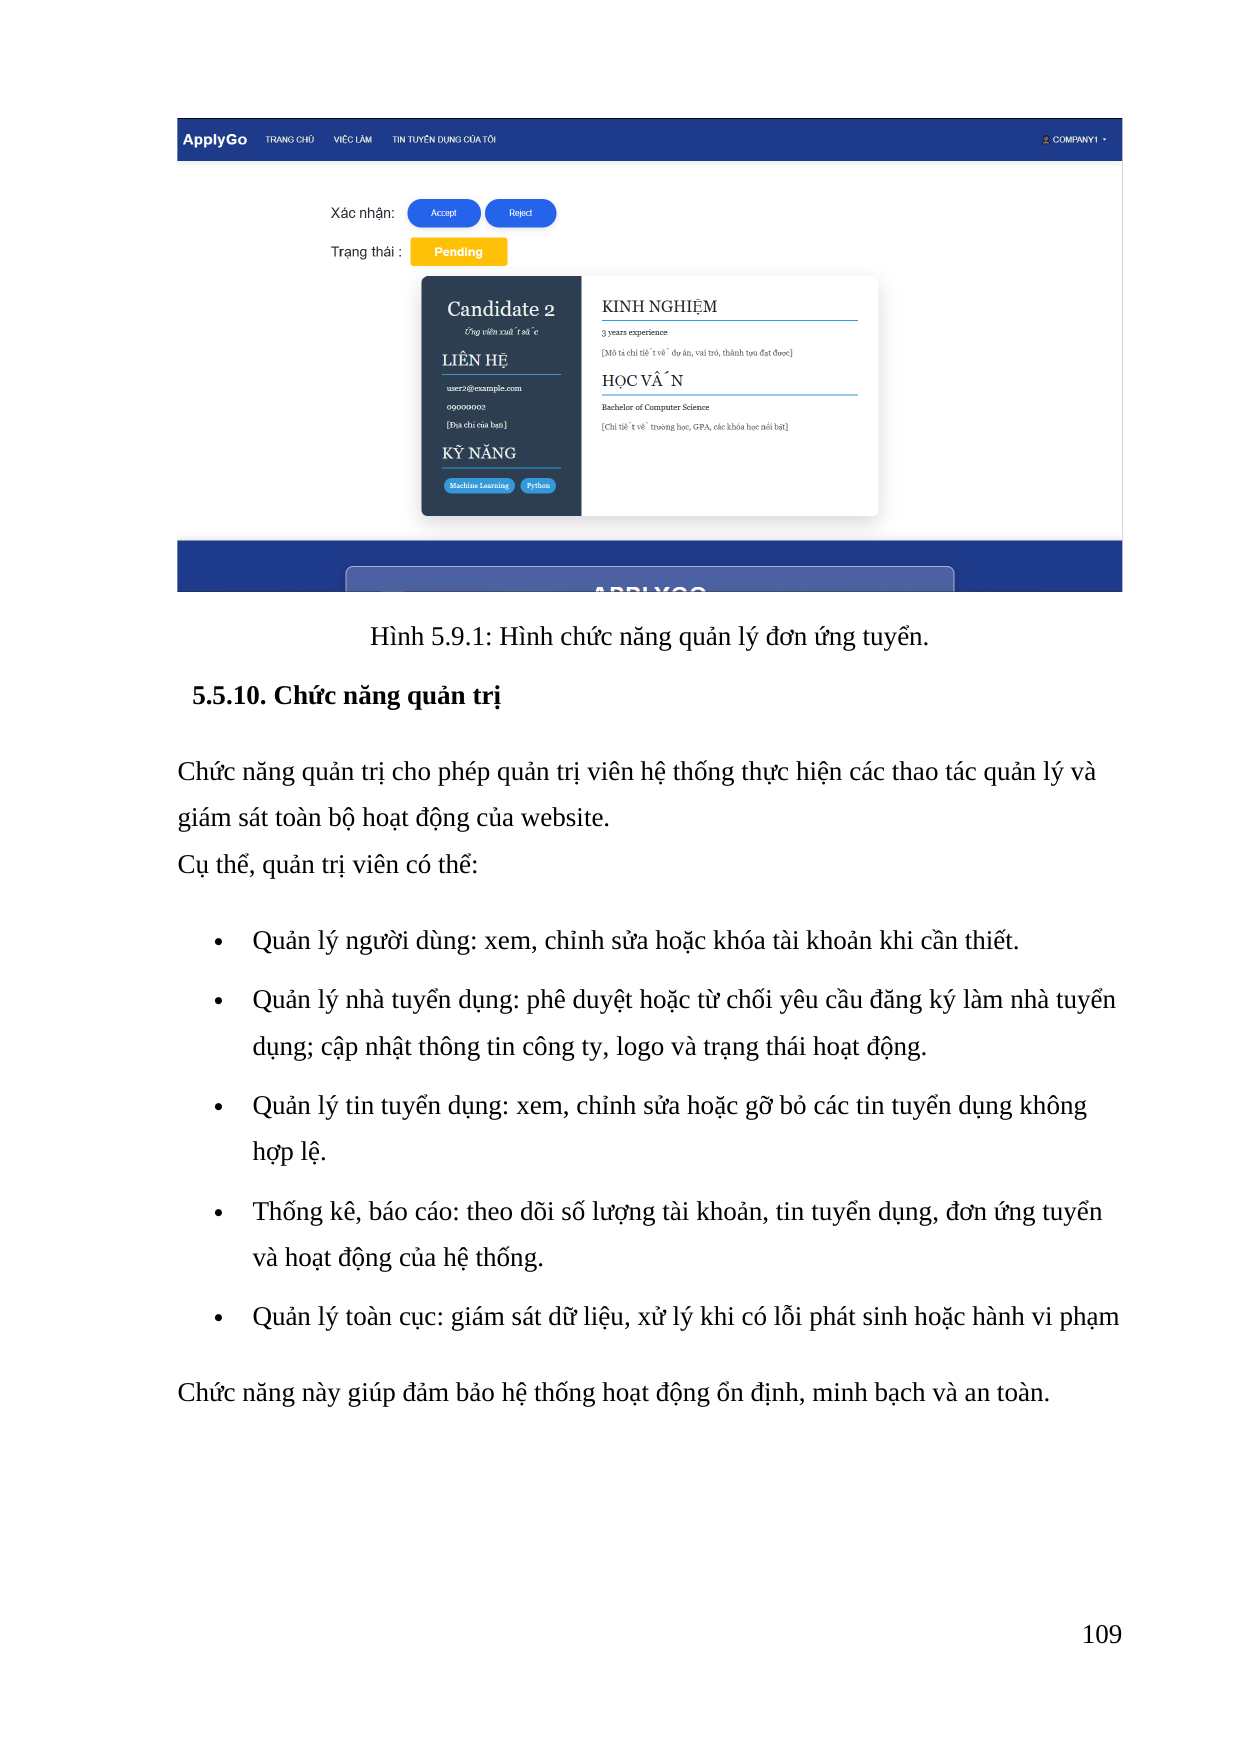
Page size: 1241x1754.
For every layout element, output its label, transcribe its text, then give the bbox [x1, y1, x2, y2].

picture [177, 118, 1123, 592]
list Quản lý tin tuyển dụng: xem, chỉnh sửa hoặc gỡ bỏ các tin tuyển dụng không hợp lệ. [215, 1089, 1122, 1167]
text Chức năng quản trị cho phép quản trị viên hệ thống thực hiện các thao tác quản lý và giám sát toàn bộ hoạt động của website. Cụ thể, quản trị viên có thể: [177, 754, 1122, 879]
text Hình 5.9.1: Hình chức năng quản lý đơn ứng tuyển. [177, 619, 1122, 651]
list Quản lý nhà tuyển dụng: phê duyệt hoặc từ chối yêu cầu đăng ký làm nhà tuyển dụng; cập nhật thông tin công ty, logo và trạng thái hoạt động. [215, 983, 1122, 1061]
list Quản lý người dùng: xem, chỉnh sửa hoặc khóa tài khoản khi cần thiết. [215, 924, 1122, 955]
list Thống kê, báo cáo: theo dõi số lượng tài khoản, tin tuyển dụng, đơn ứng tuyển và hoạt động của hệ thống. [215, 1194, 1122, 1272]
subtitle Chức năng quản trị [192, 679, 1122, 710]
text Chức năng này giúp đảm bảo hệ thống hoạt động ổn định, minh bạch và an toàn. [177, 1376, 1122, 1407]
list Quản lý toàn cục: giám sát dữ liệu, xử lý khi có lỗi phát sinh hoặc hành vi phạm [215, 1300, 1122, 1332]
